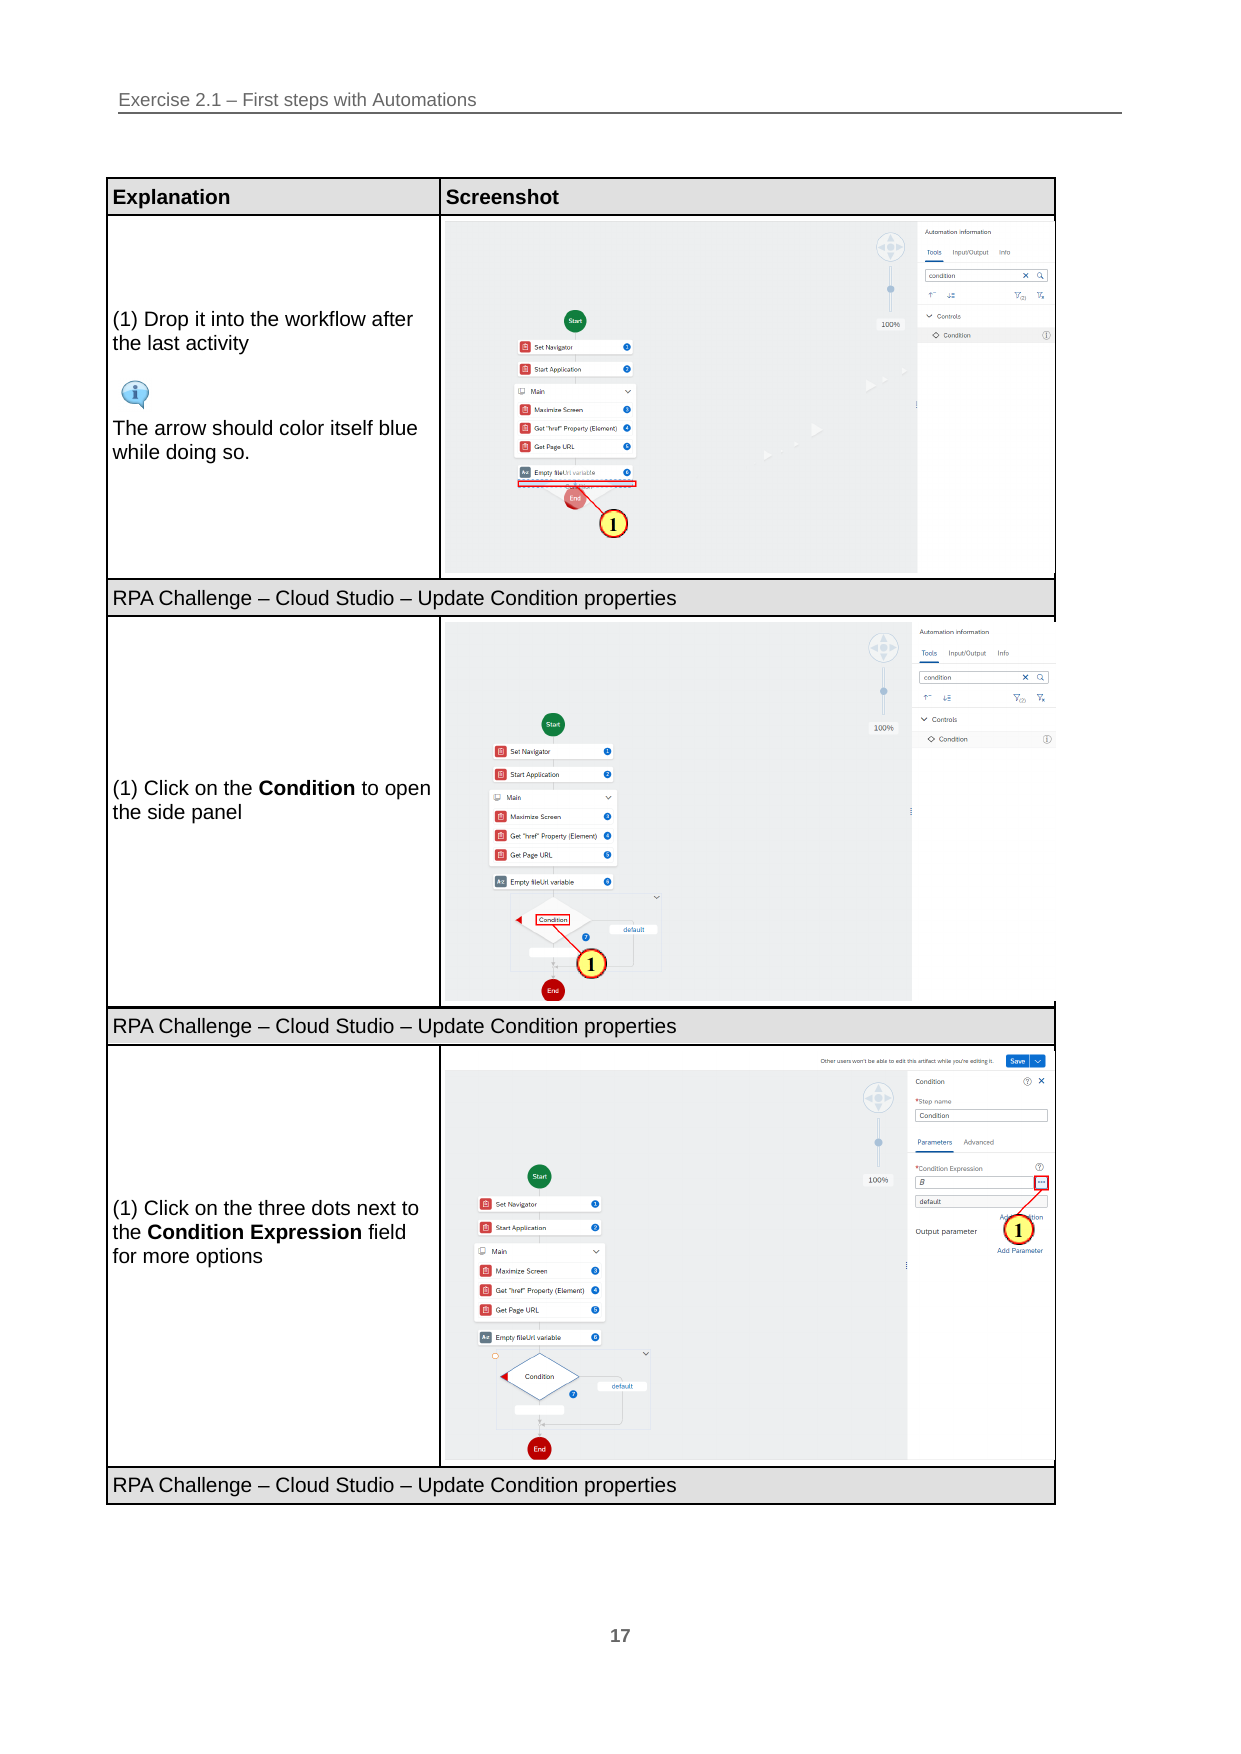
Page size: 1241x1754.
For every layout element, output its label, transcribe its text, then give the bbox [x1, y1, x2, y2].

picture [445, 221, 1055, 573]
picture [445, 1051, 1055, 1460]
table_cell (1) Click on the three dots next to the Condition Expression field for more options [108, 1046, 439, 1466]
table_header Explanation [108, 179, 439, 214]
picture [445, 622, 1056, 1001]
table_header Screenshot [441, 179, 1054, 214]
table_cell [441, 1046, 1054, 1466]
table_cell RPA Challenge – Cloud Studio – Update Condition properties [108, 1009, 1054, 1043]
table_cell RPA Challenge – Cloud Studio – Update Condition properties [108, 1468, 1054, 1503]
table_cell (1) Drop it into the workflow after the last activity The arrow should color itself blue while doing so. [108, 216, 439, 578]
table_cell (1) Click on the Condition to open the side panel [108, 617, 439, 1006]
table_cell [441, 617, 1054, 1006]
table_cell [441, 216, 1054, 578]
table_cell RPA Challenge – Cloud Studio – Update Condition properties [108, 580, 1054, 615]
picture [118, 378, 152, 412]
